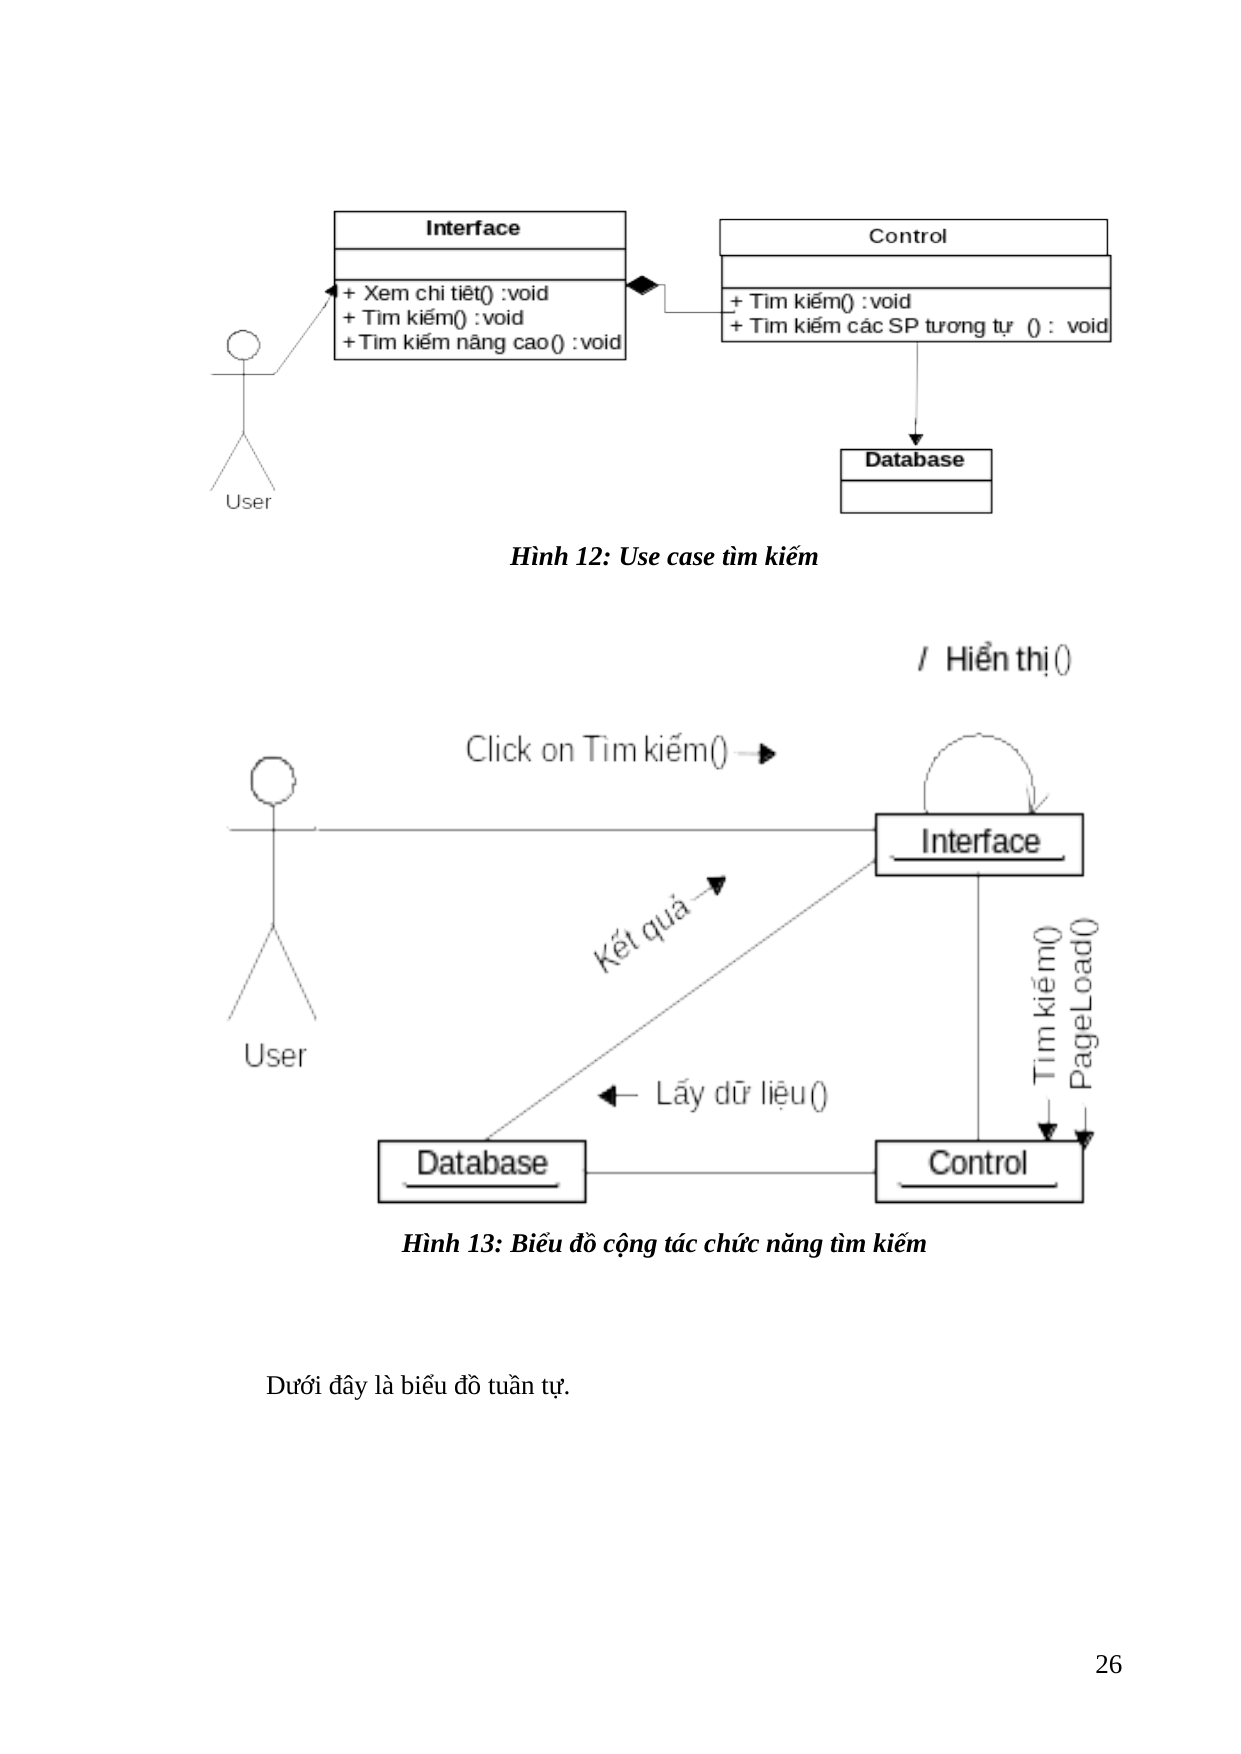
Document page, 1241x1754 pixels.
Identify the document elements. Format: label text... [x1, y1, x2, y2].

text Hình 12: Use case tìm kiếm [207, 540, 1122, 571]
text Dưới đây là biểu đồ tuần tự. [207, 1369, 1122, 1400]
text Hình 13: Biểu đồ cộng tác chức năng tìm kiếm [207, 1227, 1122, 1258]
